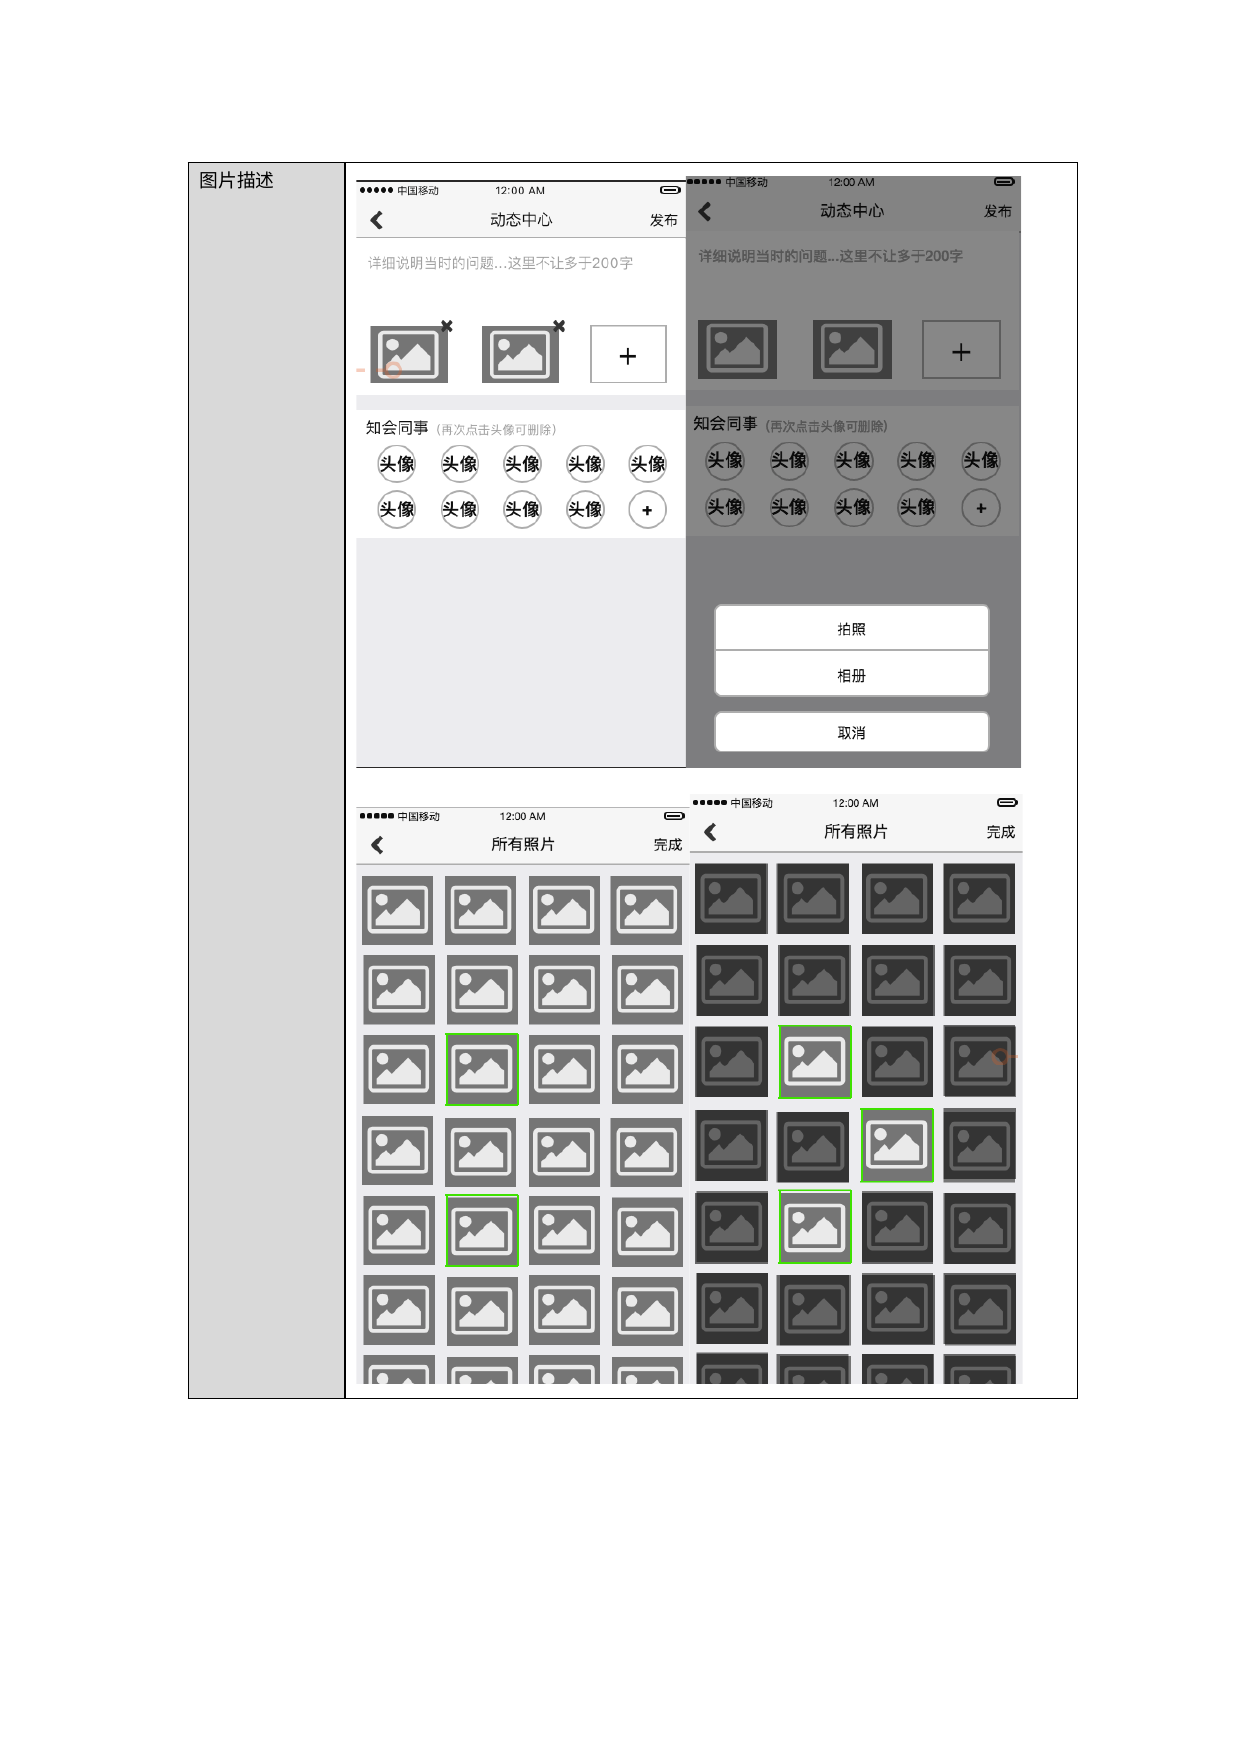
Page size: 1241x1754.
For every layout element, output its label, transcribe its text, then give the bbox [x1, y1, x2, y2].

picture [356, 176, 1022, 768]
picture [356, 794, 1023, 1384]
table_cell [346, 163, 1077, 1398]
table_cell 图片描述 [189, 163, 344, 1398]
